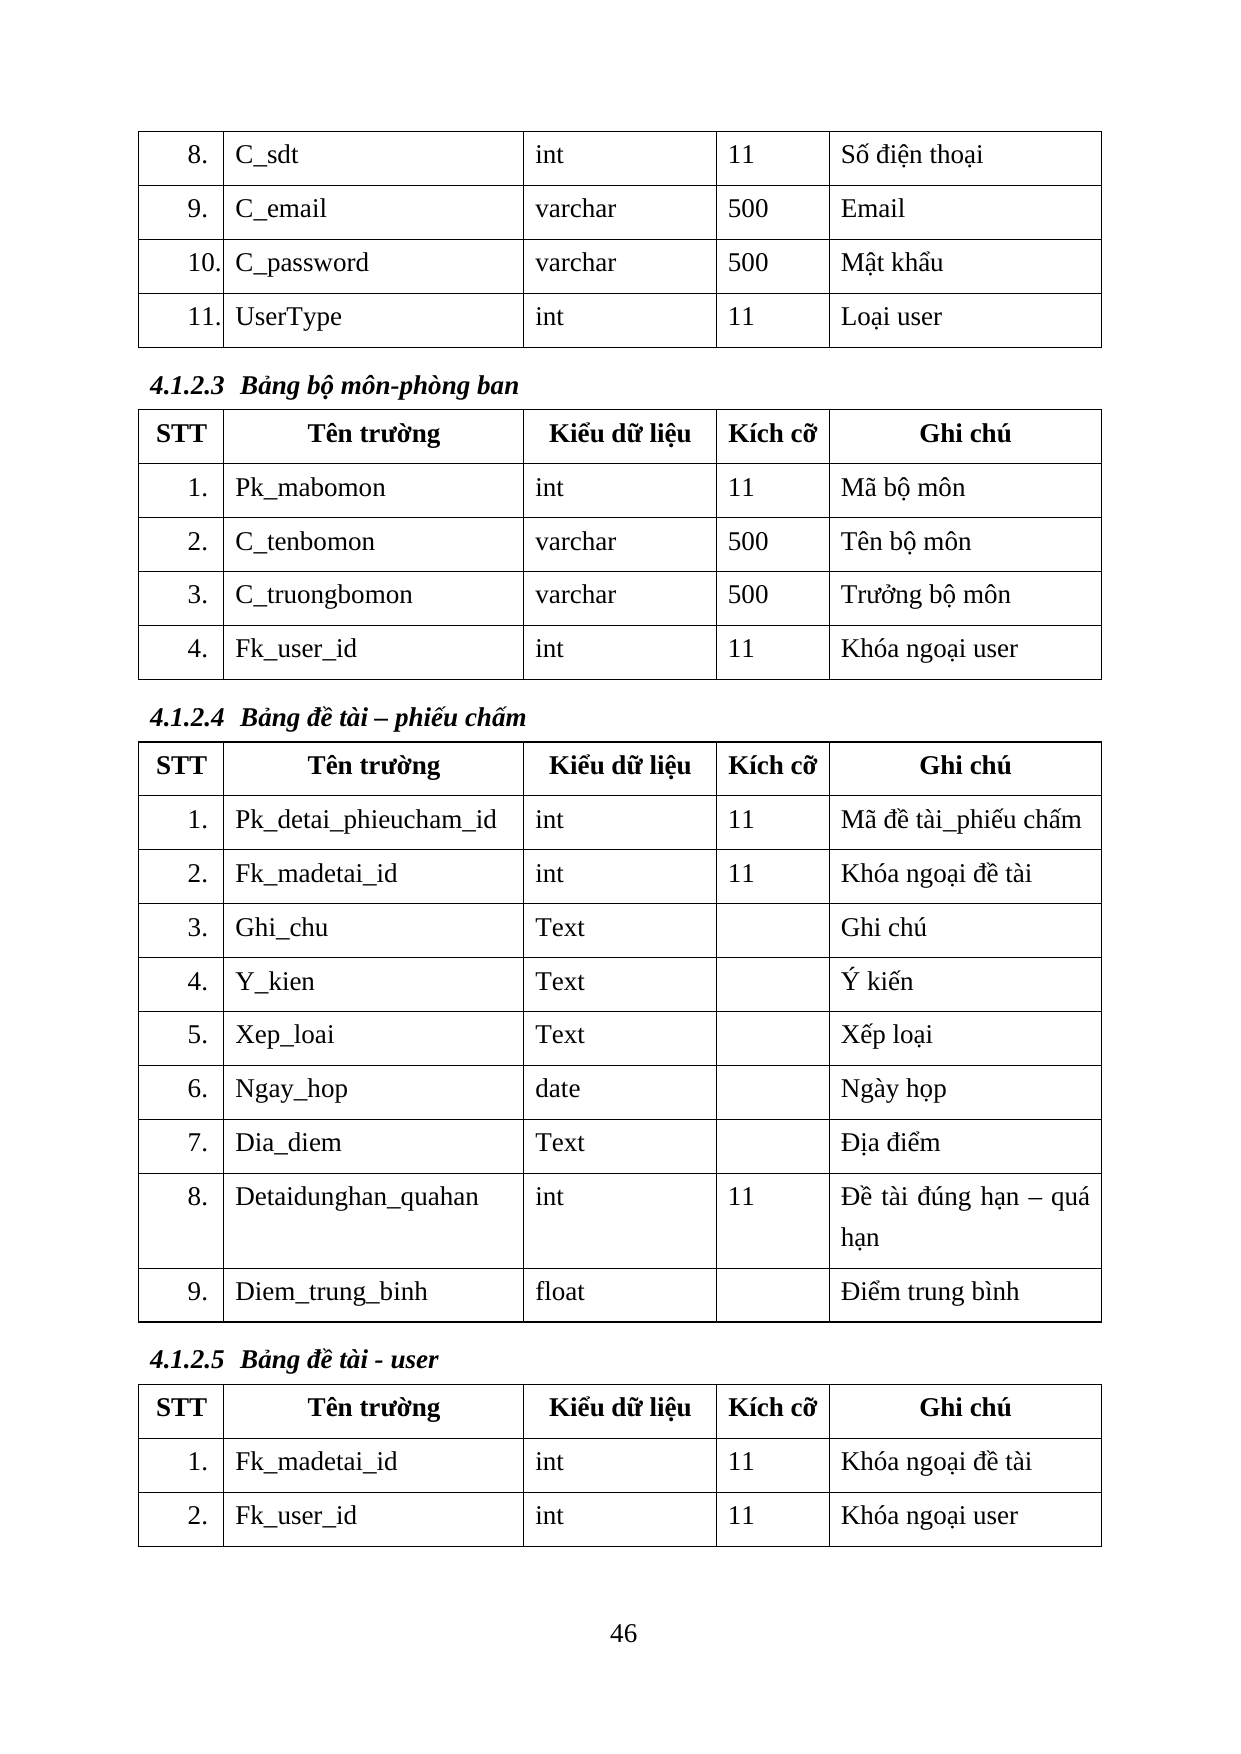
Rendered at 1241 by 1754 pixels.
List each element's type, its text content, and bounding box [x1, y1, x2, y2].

table_cell Mã bộ môn [830, 464, 1101, 517]
table_cell Diem_trung_binh [224, 1269, 523, 1321]
table_cell [139, 796, 223, 849]
table_header Tên trường [224, 1385, 523, 1438]
table_cell Mật khẩu [830, 240, 1101, 293]
table_cell [717, 1066, 829, 1119]
table_header STT [139, 743, 223, 795]
table_cell Text [524, 1012, 716, 1065]
table_cell Email [830, 186, 1101, 239]
table_cell [139, 1439, 223, 1492]
table_header Ghi chú [830, 743, 1101, 795]
table_cell Text [524, 904, 716, 957]
table_cell 11 [717, 1439, 829, 1492]
table_cell Ghi chú [830, 904, 1101, 957]
table_cell Khóa ngoại đề tài [830, 850, 1101, 903]
table_cell C_tenbomon [224, 518, 523, 571]
table_cell 11 [717, 626, 829, 679]
table_cell [139, 1066, 223, 1119]
table_cell Fk_madetai_id [224, 1439, 523, 1492]
table_cell int [524, 464, 716, 517]
table_cell float [524, 1269, 716, 1321]
table_cell Điểm trung bình [830, 1269, 1101, 1321]
table_cell 500 [717, 186, 829, 239]
table_cell [717, 958, 829, 1011]
table_cell Ngày họp [830, 1066, 1101, 1119]
table_cell 11 [717, 796, 829, 849]
table_cell Số điện thoại [830, 132, 1101, 185]
table_cell Fk_user_id [224, 1493, 523, 1546]
table_cell Khóa ngoại user [830, 626, 1101, 679]
table_cell Pk_detai_phieucham_id [224, 796, 523, 849]
table_cell [139, 958, 223, 1011]
table_cell Ngay_hop [224, 1066, 523, 1119]
table_header Kiểu dữ liệu [524, 743, 716, 795]
table_cell varchar [524, 572, 716, 625]
table_cell int [524, 132, 716, 185]
table_cell Địa điểm [830, 1120, 1101, 1173]
table_cell 11 [717, 1174, 829, 1267]
table_header Tên trường [224, 410, 523, 463]
table_cell Ý kiến [830, 958, 1101, 1011]
table_cell Mã đề tài_phiếu chấm [830, 796, 1101, 849]
table_cell 500 [717, 572, 829, 625]
table_cell Khóa ngoại user [830, 1493, 1101, 1546]
table_cell [139, 1493, 223, 1546]
table_cell 11 [717, 464, 829, 517]
table_cell [139, 572, 223, 625]
table_cell int [524, 1493, 716, 1546]
table_cell 11 [717, 294, 829, 347]
table_cell Tên bộ môn [830, 518, 1101, 571]
table_cell Xep_loai [224, 1012, 523, 1065]
table_cell Khóa ngoại đề tài [830, 1439, 1101, 1492]
table_cell [139, 1120, 223, 1173]
table_cell Text [524, 1120, 716, 1173]
table_cell [139, 904, 223, 957]
table_cell C_truongbomon [224, 572, 523, 625]
table_cell [139, 1174, 223, 1267]
table_cell Xếp loại [830, 1012, 1101, 1065]
table_cell 11 [717, 1493, 829, 1546]
table_cell Loại user [830, 294, 1101, 347]
table_cell int [524, 1174, 716, 1267]
table_cell int [524, 294, 716, 347]
subtitle Bảng đề tài - user [150, 1343, 1090, 1374]
table_cell C_password [224, 240, 523, 293]
table_cell varchar [524, 186, 716, 239]
table_cell [139, 132, 223, 185]
table_cell 500 [717, 518, 829, 571]
table_cell Text [524, 958, 716, 1011]
subtitle Bảng bộ môn-phòng ban [150, 369, 1090, 400]
table_cell 500 [717, 240, 829, 293]
table_header Kiểu dữ liệu [524, 1385, 716, 1438]
table_cell Đề tài đúng hạn – quá hạn [830, 1174, 1101, 1267]
table_cell [717, 1120, 829, 1173]
table_cell int [524, 626, 716, 679]
table_cell date [524, 1066, 716, 1119]
table_header STT [139, 1385, 223, 1438]
table_cell [139, 626, 223, 679]
table_cell Dia_diem [224, 1120, 523, 1173]
table_cell int [524, 796, 716, 849]
table_cell int [524, 1439, 716, 1492]
table_cell [139, 1012, 223, 1065]
table_cell [139, 464, 223, 517]
table_cell varchar [524, 240, 716, 293]
table_header Tên trường [224, 743, 523, 795]
table_header Kích cỡ [717, 1385, 829, 1438]
table_header Kích cỡ [717, 410, 829, 463]
table_cell [139, 186, 223, 239]
table_cell [139, 1269, 223, 1321]
table_header Kiểu dữ liệu [524, 410, 716, 463]
table_cell Fk_user_id [224, 626, 523, 679]
table_cell Detaidunghan_quahan [224, 1174, 523, 1267]
table_header STT [139, 410, 223, 463]
table_cell [717, 1269, 829, 1321]
table_cell varchar [524, 518, 716, 571]
table_cell C_sdt [224, 132, 523, 185]
table_cell Y_kien [224, 958, 523, 1011]
table_cell 11 [717, 850, 829, 903]
table_cell [139, 850, 223, 903]
table_cell [139, 294, 223, 347]
table_header Kích cỡ [717, 743, 829, 795]
subtitle Bảng đề tài – phiếu chấm [150, 701, 1090, 732]
table_cell Pk_mabomon [224, 464, 523, 517]
table_cell Fk_madetai_id [224, 850, 523, 903]
table_cell [717, 1012, 829, 1065]
table_cell Trưởng bộ môn [830, 572, 1101, 625]
table_cell C_email [224, 186, 523, 239]
table_cell UserType [224, 294, 523, 347]
table_cell int [524, 850, 716, 903]
table_header Ghi chú [830, 1385, 1101, 1438]
table_cell [139, 518, 223, 571]
table_cell Ghi_chu [224, 904, 523, 957]
table_cell 11 [717, 132, 829, 185]
table_header Ghi chú [830, 410, 1101, 463]
table_cell [139, 240, 223, 293]
table_cell [717, 904, 829, 957]
